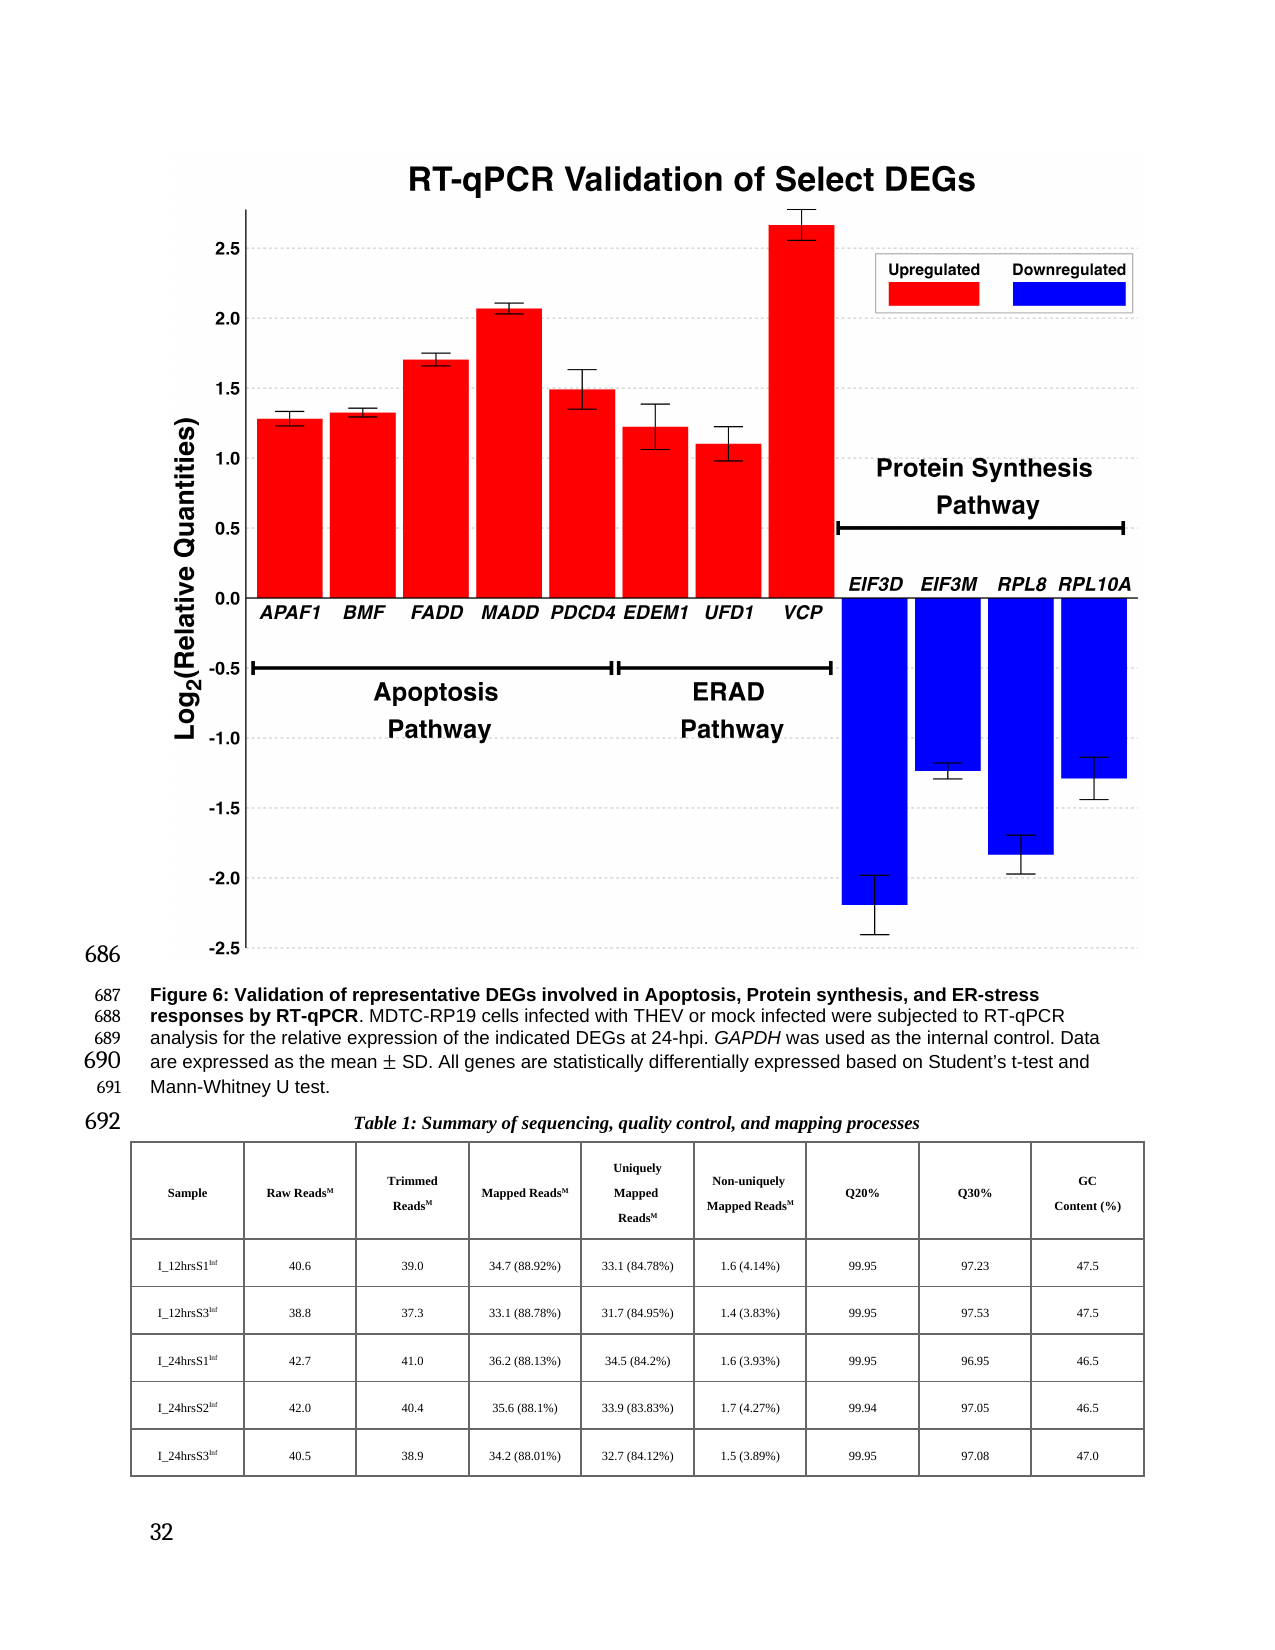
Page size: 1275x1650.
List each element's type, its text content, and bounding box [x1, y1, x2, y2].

table_cell 42.0 [245, 1382, 355, 1428]
table_header Q30% [920, 1143, 1030, 1238]
table_cell I_24hrsS1Inf [132, 1335, 243, 1381]
table_header Uniquely Mapped ReadsM [582, 1143, 693, 1238]
table_header GC Content (%) [1032, 1143, 1143, 1238]
table_cell 40.4 [357, 1382, 468, 1428]
table_cell 1.6 (4.14%) [695, 1240, 805, 1286]
table_header Raw ReadsM [245, 1143, 355, 1238]
table_header Q20% [807, 1143, 918, 1238]
table_cell 99.95 [807, 1287, 918, 1333]
table_cell 33.1 (88.78%) [470, 1287, 580, 1333]
table_cell 36.2 (88.13%) [470, 1335, 580, 1381]
table_cell 31.7 (84.95%) [582, 1287, 693, 1333]
table_cell 46.5 [1032, 1382, 1143, 1428]
table_header Sample [132, 1143, 243, 1238]
table_cell 96.95 [920, 1335, 1030, 1381]
table_cell 37.3 [357, 1287, 468, 1333]
table_cell I_12hrsS3Inf [132, 1287, 243, 1333]
table_cell 99.95 [807, 1240, 918, 1286]
table_cell 34.2 (88.01%) [470, 1430, 580, 1475]
table_cell 97.08 [920, 1430, 1030, 1475]
table_cell 1.6 (3.93%) [695, 1335, 805, 1381]
table_cell 39.0 [357, 1240, 468, 1286]
table_cell 47.5 [1032, 1287, 1143, 1333]
table_header Trimmed ReadsM [357, 1143, 468, 1238]
table_cell 99.95 [807, 1335, 918, 1381]
table_cell 40.5 [245, 1430, 355, 1475]
table_cell 97.23 [920, 1240, 1030, 1286]
table_header Non-uniquely Mapped ReadsM [695, 1143, 805, 1238]
table_cell 1.7 (4.27%) [695, 1382, 805, 1428]
table_cell 35.6 (88.1%) [470, 1382, 580, 1428]
table_cell 97.05 [920, 1382, 1030, 1428]
table_header Mapped ReadsM [470, 1143, 580, 1238]
picture [168, 150, 1144, 963]
table_cell 33.9 (83.83%) [582, 1382, 693, 1428]
table_cell 41.0 [357, 1335, 468, 1381]
table_cell 47.5 [1032, 1240, 1143, 1286]
table_cell I_24hrsS2Inf [132, 1382, 243, 1428]
table_cell I_12hrsS1Inf [132, 1240, 243, 1286]
text Table 1: Summary of sequencing, quality control, and mapping processes [156, 1110, 1119, 1135]
table_cell 34.7 (88.92%) [470, 1240, 580, 1286]
table_cell 99.94 [807, 1382, 918, 1428]
table_cell I_24hrsS3Inf [132, 1430, 243, 1475]
table_cell 99.95 [807, 1430, 918, 1475]
table_cell 32.7 (84.12%) [582, 1430, 693, 1475]
table_cell 1.5 (3.89%) [695, 1430, 805, 1475]
table_cell 34.5 (84.2%) [582, 1335, 693, 1381]
table_cell 97.53 [920, 1287, 1030, 1333]
table_cell 42.7 [245, 1335, 355, 1381]
table_cell 38.9 [357, 1430, 468, 1475]
table_cell 40.6 [245, 1240, 355, 1286]
table_cell 38.8 [245, 1287, 355, 1333]
table_cell 33.1 (84.78%) [582, 1240, 693, 1286]
table_cell 47.0 [1032, 1430, 1143, 1475]
table_cell 46.5 [1032, 1335, 1143, 1381]
table_cell 1.4 (3.83%) [695, 1287, 805, 1333]
text Figure 6: Validation of representative DEGs involved in Apoptosis, Protein synthesis, and ER-stress responses by RT-qPCR. MDTC-RP19 cells infected with THEV or mock infected were subjected to RT-qPCR analysis for the relative expression of the indicated DEGs at 24-hpi. GAPDH was used as the internal control. Data are expressed as the mean SD. All genes are statistically differentially expressed based on Student’s t-test and Mann-Whitney U test. [150, 983, 1125, 1097]
